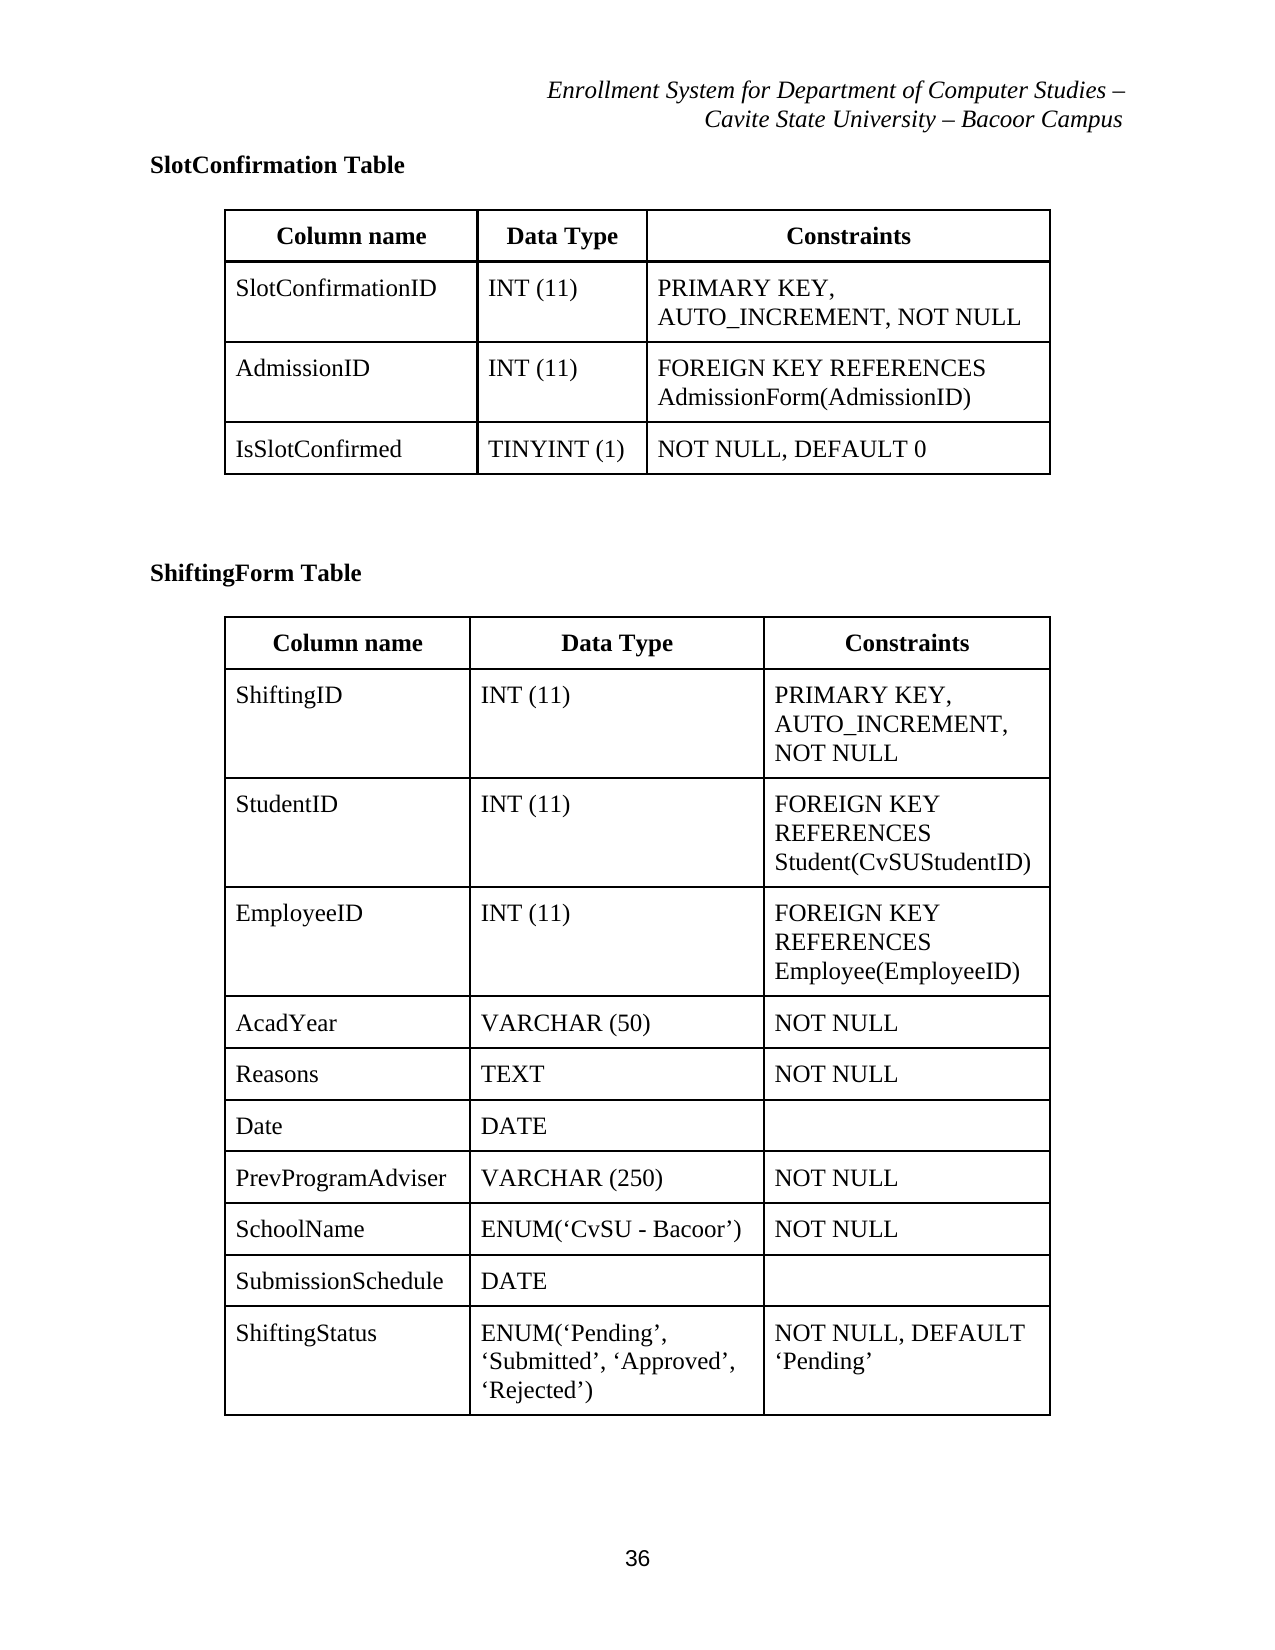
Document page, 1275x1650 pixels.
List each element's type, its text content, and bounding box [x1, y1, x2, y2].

table_cell [765, 1101, 1049, 1150]
table_cell TINYINT (1) [479, 423, 646, 473]
table_cell NOT NULL, DEFAULT ‘Pending’ [765, 1307, 1049, 1414]
table_cell SlotConfirmationID [226, 263, 476, 341]
table_header Constraints [648, 211, 1049, 260]
table_cell NOT NULL [765, 1049, 1049, 1098]
table_cell FOREIGN KEY REFERENCES AdmissionForm(AdmissionID) [648, 343, 1049, 421]
table_cell VARCHAR (50) [471, 997, 763, 1047]
table_header Data Type [479, 211, 646, 260]
table_cell TEXT [471, 1049, 763, 1098]
table_cell ENUM(‘CvSU - Bacoor’) [471, 1204, 763, 1253]
table_cell FOREIGN KEY REFERENCES Student(CvSUStudentID) [765, 779, 1049, 886]
table_cell PrevProgramAdviser [226, 1152, 469, 1202]
table_cell Reasons [226, 1049, 469, 1098]
table_cell INT (11) [479, 343, 646, 421]
text SlotConfirmation Table [150, 150, 1125, 179]
table_cell PRIMARY KEY, AUTO_INCREMENT, NOT NULL [648, 263, 1049, 341]
table_header Column name [226, 211, 476, 260]
text ShiftingForm Table [150, 558, 1125, 587]
table_cell PRIMARY KEY, AUTO_INCREMENT, NOT NULL [765, 670, 1049, 777]
table_cell FOREIGN KEY REFERENCES Employee(EmployeeID) [765, 888, 1049, 995]
table_cell NOT NULL [765, 997, 1049, 1047]
table_cell DATE [471, 1101, 763, 1150]
table_cell [765, 1256, 1049, 1305]
table_cell ShiftingStatus [226, 1307, 469, 1414]
table_cell VARCHAR (250) [471, 1152, 763, 1202]
table_cell AdmissionID [226, 343, 476, 421]
table_cell DATE [471, 1256, 763, 1305]
table_cell SubmissionSchedule [226, 1256, 469, 1305]
table_header Constraints [765, 618, 1049, 668]
table_cell INT (11) [471, 670, 763, 777]
table_cell IsSlotConfirmed [226, 423, 476, 473]
table_cell StudentID [226, 779, 469, 886]
table_cell AcadYear [226, 997, 469, 1047]
table_cell ENUM(‘Pending’, ‘Submitted’, ‘Approved’, ‘Rejected’) [471, 1307, 763, 1414]
table_header Data Type [471, 618, 763, 668]
table_cell Date [226, 1101, 469, 1150]
table_cell INT (11) [471, 779, 763, 886]
table_cell INT (11) [471, 888, 763, 995]
table_cell SchoolName [226, 1204, 469, 1253]
table_cell EmployeeID [226, 888, 469, 995]
table_cell NOT NULL, DEFAULT 0 [648, 423, 1049, 473]
table_cell NOT NULL [765, 1204, 1049, 1253]
table_cell ShiftingID [226, 670, 469, 777]
table_header Column name [226, 618, 469, 668]
table_cell NOT NULL [765, 1152, 1049, 1202]
table_cell INT (11) [479, 263, 646, 341]
